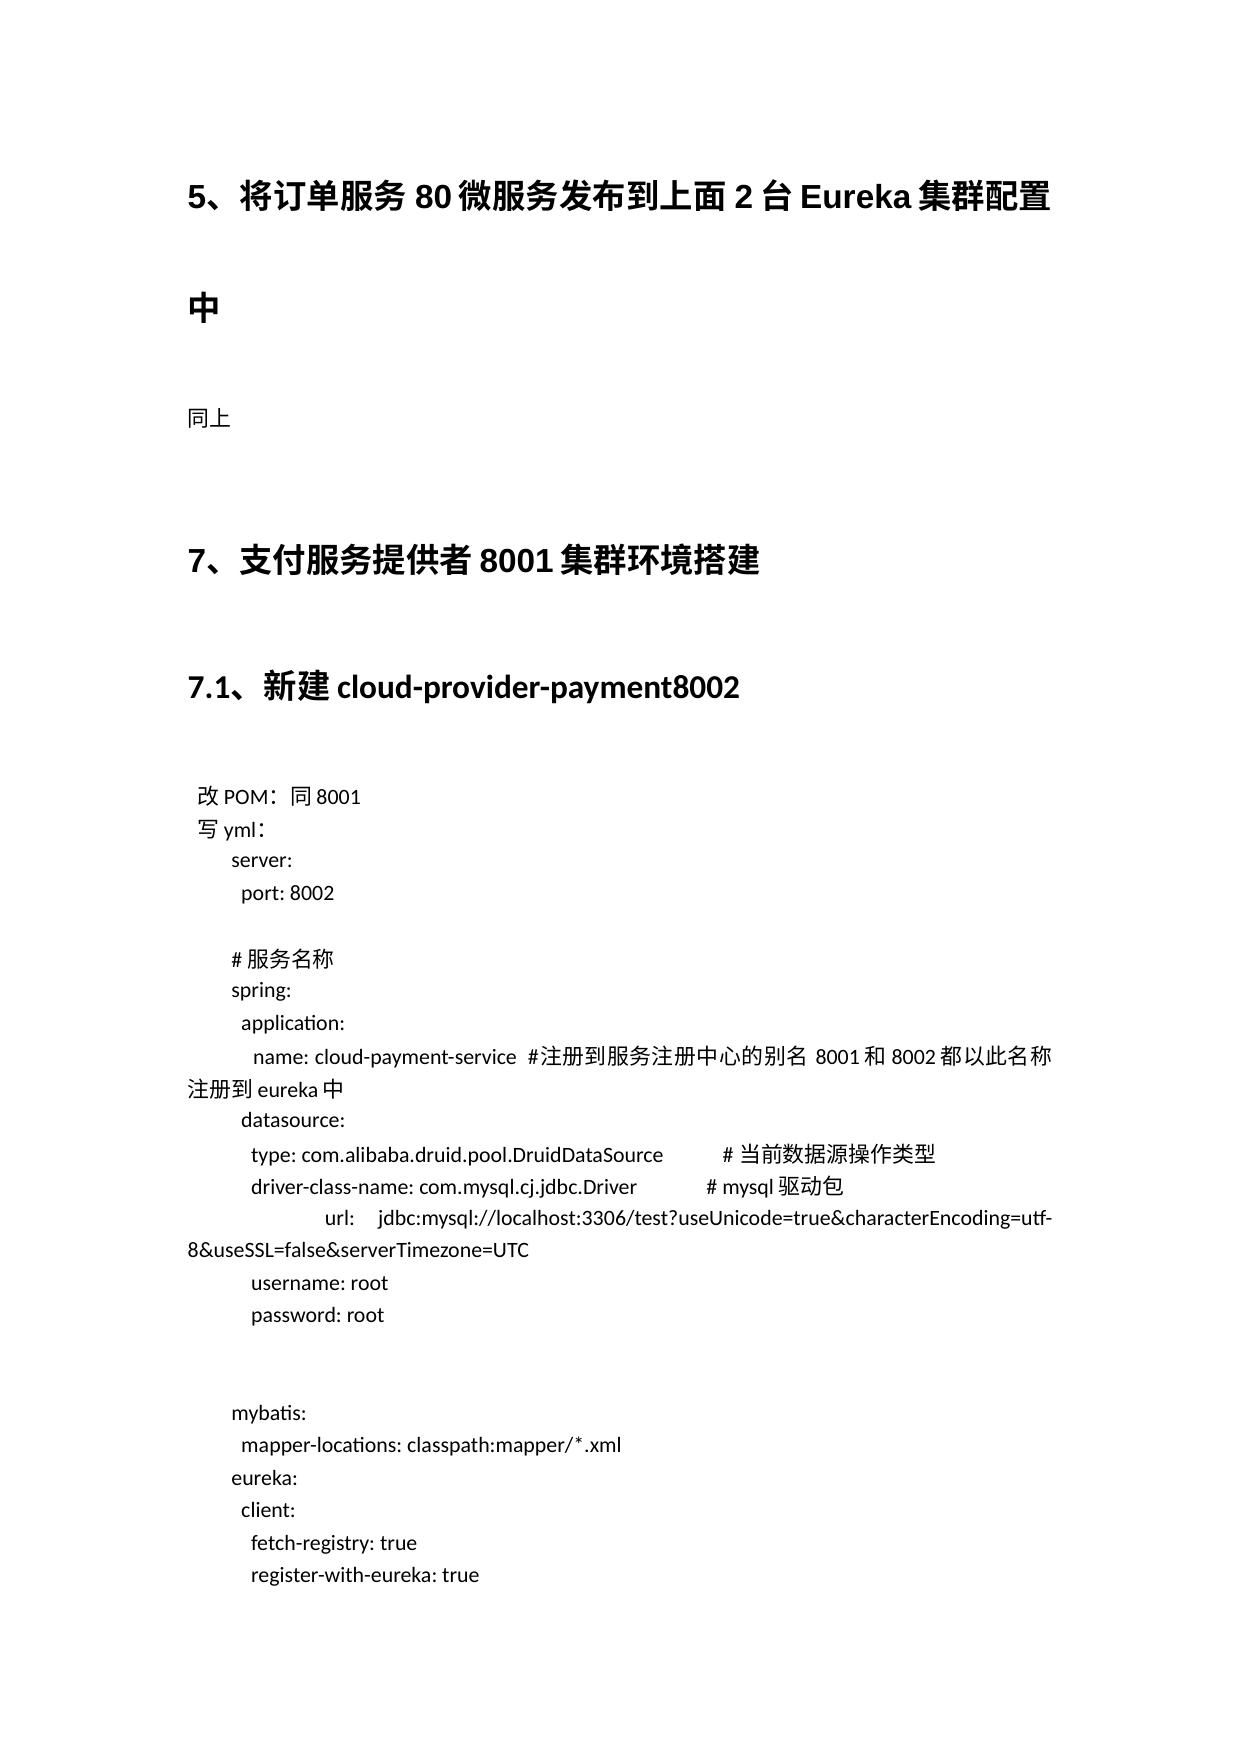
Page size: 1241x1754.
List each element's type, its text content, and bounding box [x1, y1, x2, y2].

text type: com.alibaba.druid.pool.DruidDataSource # 当前数据源操作类型 [187, 1136, 1053, 1169]
text url: jdbc:mysql://localhost:3306/test?useUnicode=true&characterEncoding=utf-8&useSSL=false&serverTimezone=UTC [187, 1201, 1053, 1266]
text name: cloud-payment-service #注册到服务注册中心的别名 8001和8002都以此名称注册到eureka中 [187, 1039, 1053, 1104]
text datasource: [187, 1104, 1053, 1136]
text password: root [187, 1299, 1053, 1331]
text mapper-locations: classpath:mapper/*.xml [187, 1429, 1053, 1461]
subtitle 7.1、新建cloud-provider-payment8002 [187, 652, 1053, 717]
text server: [187, 844, 1053, 876]
text spring: [187, 974, 1053, 1006]
text # 服务名称 [187, 941, 1053, 974]
text fetch-registry: true [187, 1526, 1053, 1559]
subtitle 支付服务提供者8001集群环境搭建 [187, 525, 1053, 590]
subtitle 5、将订单服务80微服务发布到上面2台Eureka集群配置中 [187, 162, 1053, 339]
text eureka: [187, 1461, 1053, 1494]
list 同上 [187, 401, 1053, 433]
text 改POM：同8001 [187, 779, 1053, 811]
text client: [187, 1494, 1053, 1526]
text application: [187, 1006, 1053, 1039]
text mybatis: [187, 1396, 1053, 1429]
text 写yml： [187, 811, 1053, 844]
text username: root [187, 1266, 1053, 1299]
text port: 8002 [187, 876, 1053, 909]
text register-with-eureka: true [187, 1559, 1053, 1591]
text driver-class-name: com.mysql.cj.jdbc.Driver # mysql驱动包 [187, 1169, 1053, 1201]
